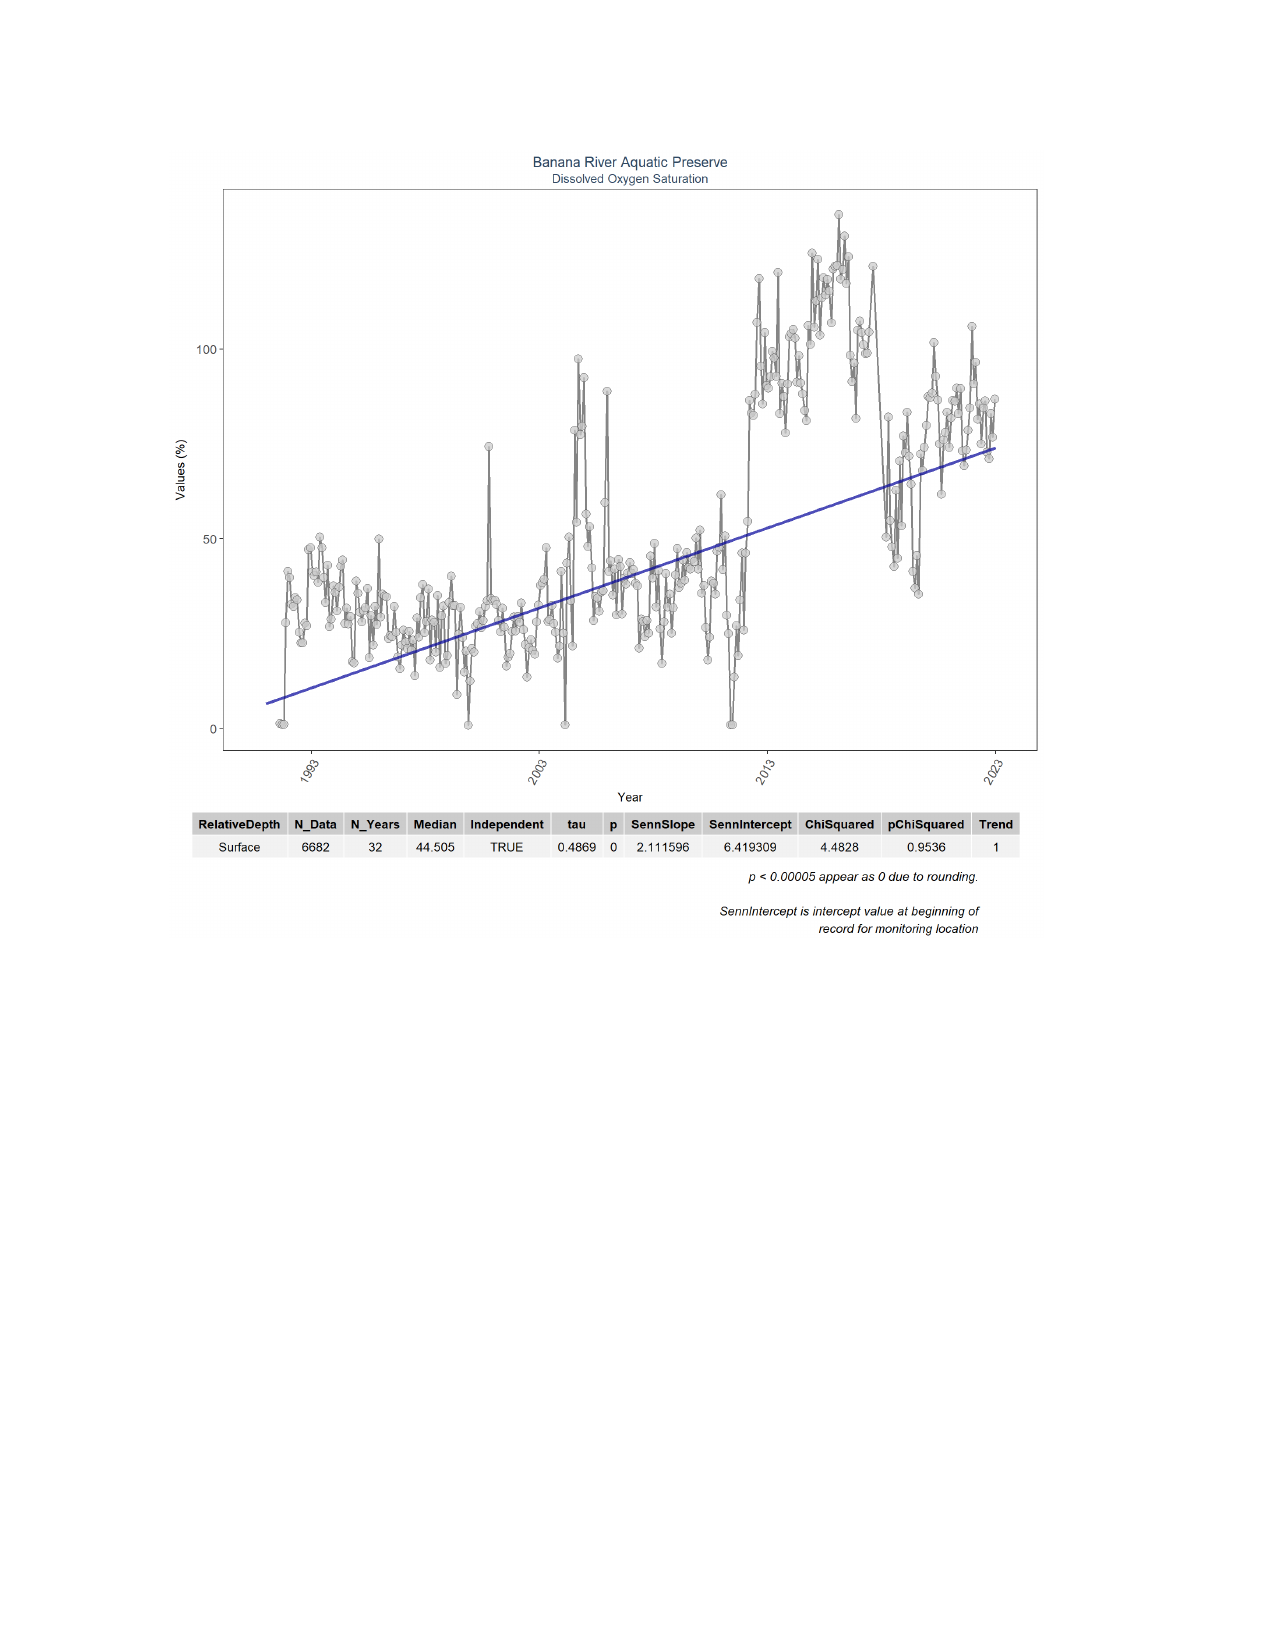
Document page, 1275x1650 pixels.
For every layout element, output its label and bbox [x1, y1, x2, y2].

picture [168, 150, 1044, 938]
